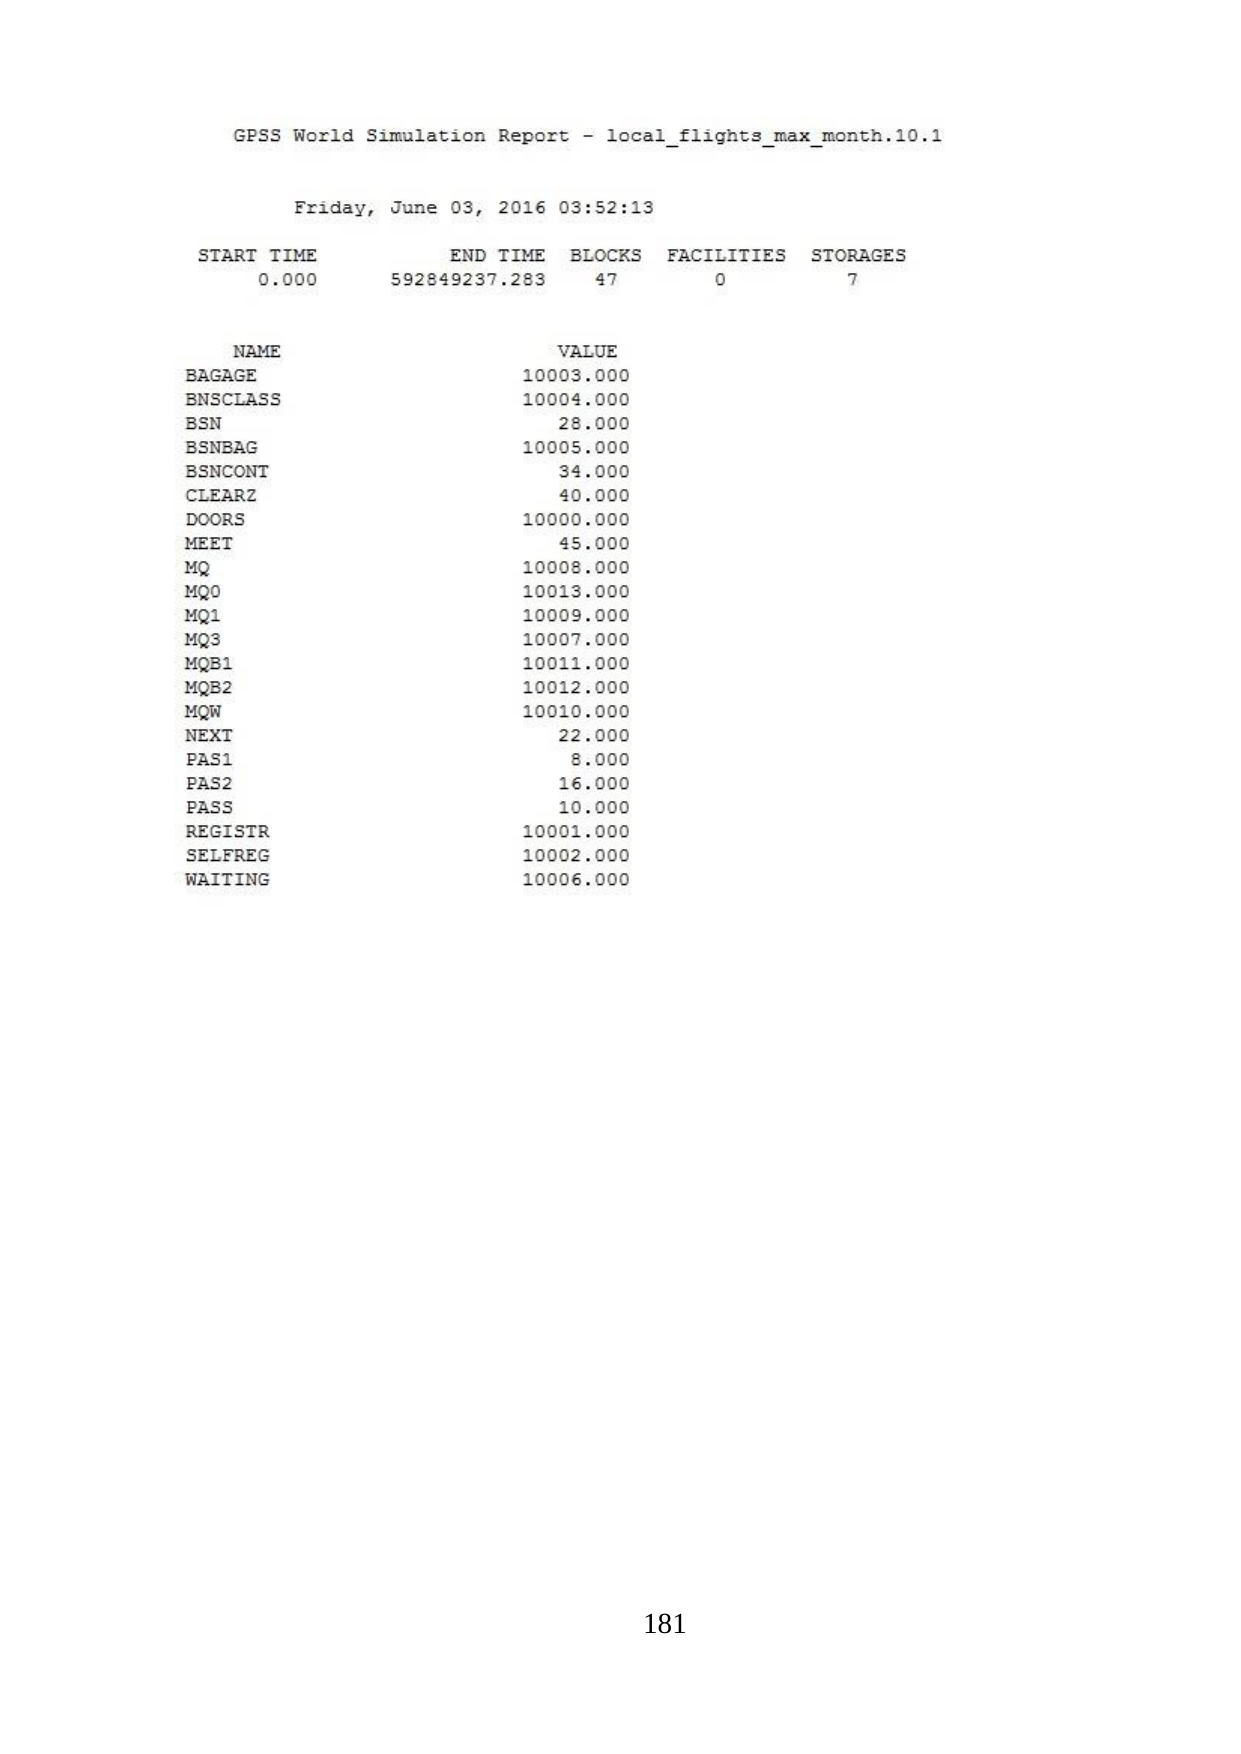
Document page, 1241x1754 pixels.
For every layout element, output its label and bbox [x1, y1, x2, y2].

picture [151, 116, 964, 911]
